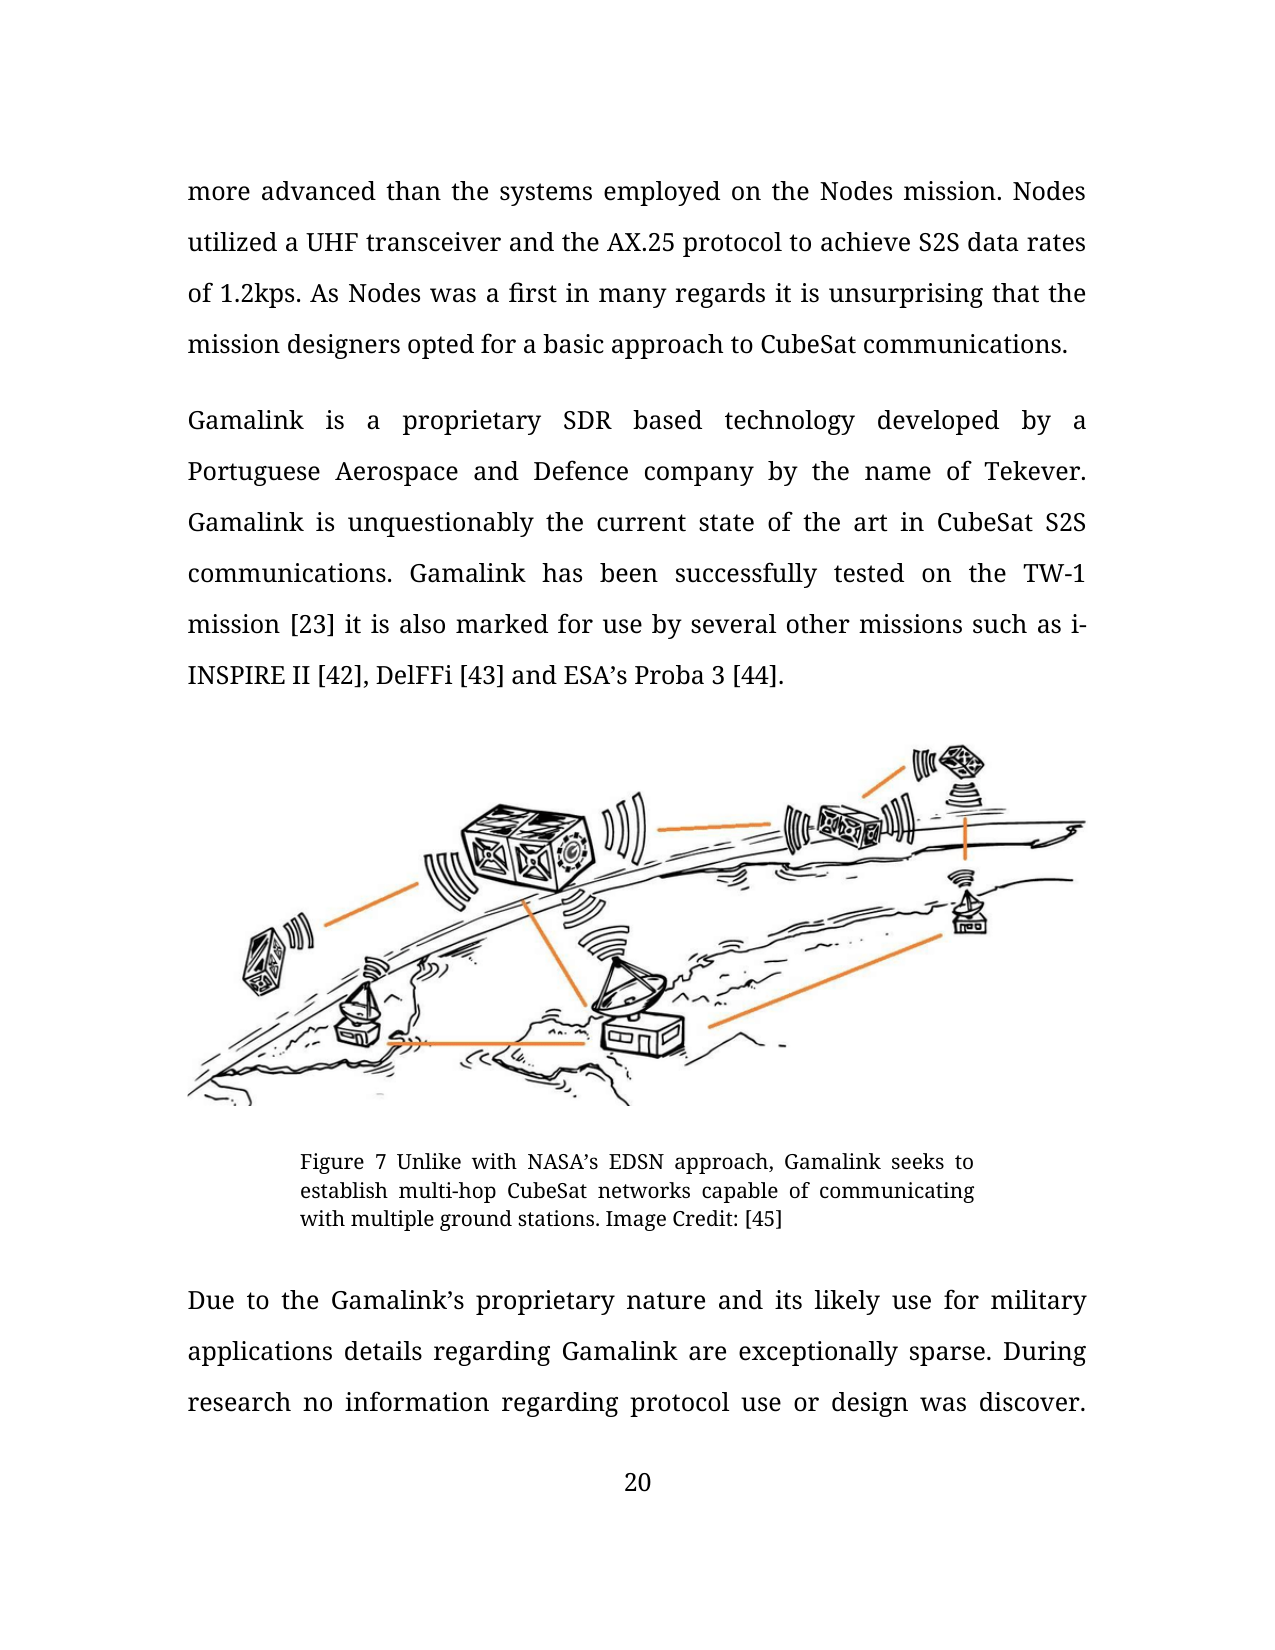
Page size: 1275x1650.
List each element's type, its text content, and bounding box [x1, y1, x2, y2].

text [187, 1283, 1087, 1419]
text Figure 7 Unlike with NASA’s EDSN approach, Gamalink seeks to establish multi-hop CubeSat networks capable of communicating with multiple ground stations. Image Credit: [45] [300, 1147, 975, 1233]
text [187, 173, 1087, 361]
picture [187, 733, 1088, 1106]
text Gamalink is a proprietary SDR based technology developed by a Portuguese Aerospace and Defence company by the name of Tekever. Gamalink is unquestionably the current state of the art in CubeSat S2S communications. Gamalink has been successfully tested on the TW-1 mission [23] it is also marked for use by several other missions such as i-INSPIRE II [42], DelFFi [43] and ESA’s Proba 3 [44]. [187, 402, 1087, 692]
